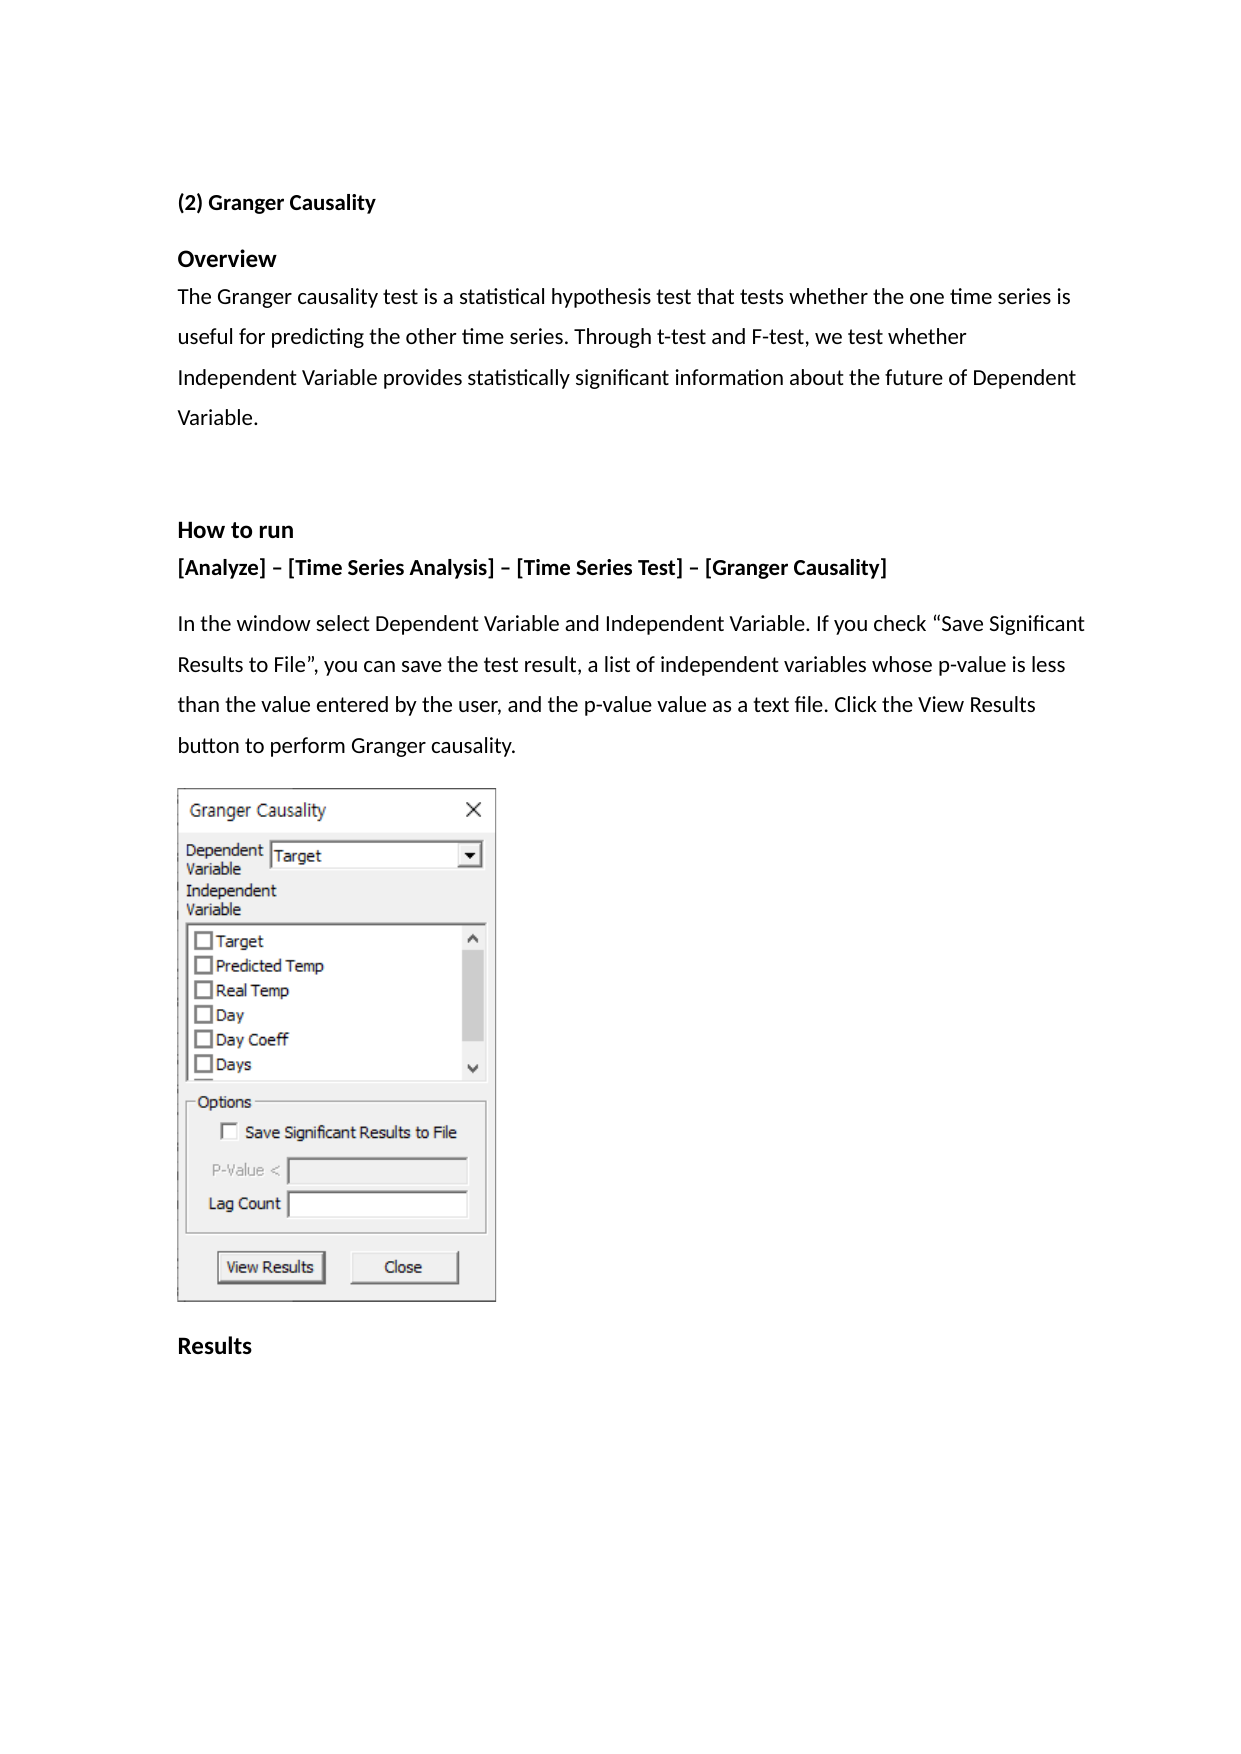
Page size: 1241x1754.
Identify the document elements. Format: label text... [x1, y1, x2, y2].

text Overview [177, 239, 1092, 277]
picture [177, 788, 497, 1302]
text The Granger causality test is a statistical hypothesis test that tests whether the one time series is useful for predicting the other time series. Through t-test and F-test, we test whether Independent Variable provides statistically significant information about the future of Dependent Variable. [177, 277, 1092, 436]
text (2) Granger Causality [177, 183, 1092, 221]
text Results [177, 1326, 1092, 1364]
text [Analyze] – [Time Series Analysis] – [Time Series Test] – [Granger Causality] [177, 548, 1092, 586]
text In the window select Dependent Variable and Independent Variable. If you check “Save Significant Results to File”, you can save the test result, a list of independent variables whose p-value is less than the value entered by the user, and the p-value value as a text file. Click the View Results button to perform Granger causality. [177, 605, 1092, 764]
text How to run [177, 511, 1092, 548]
